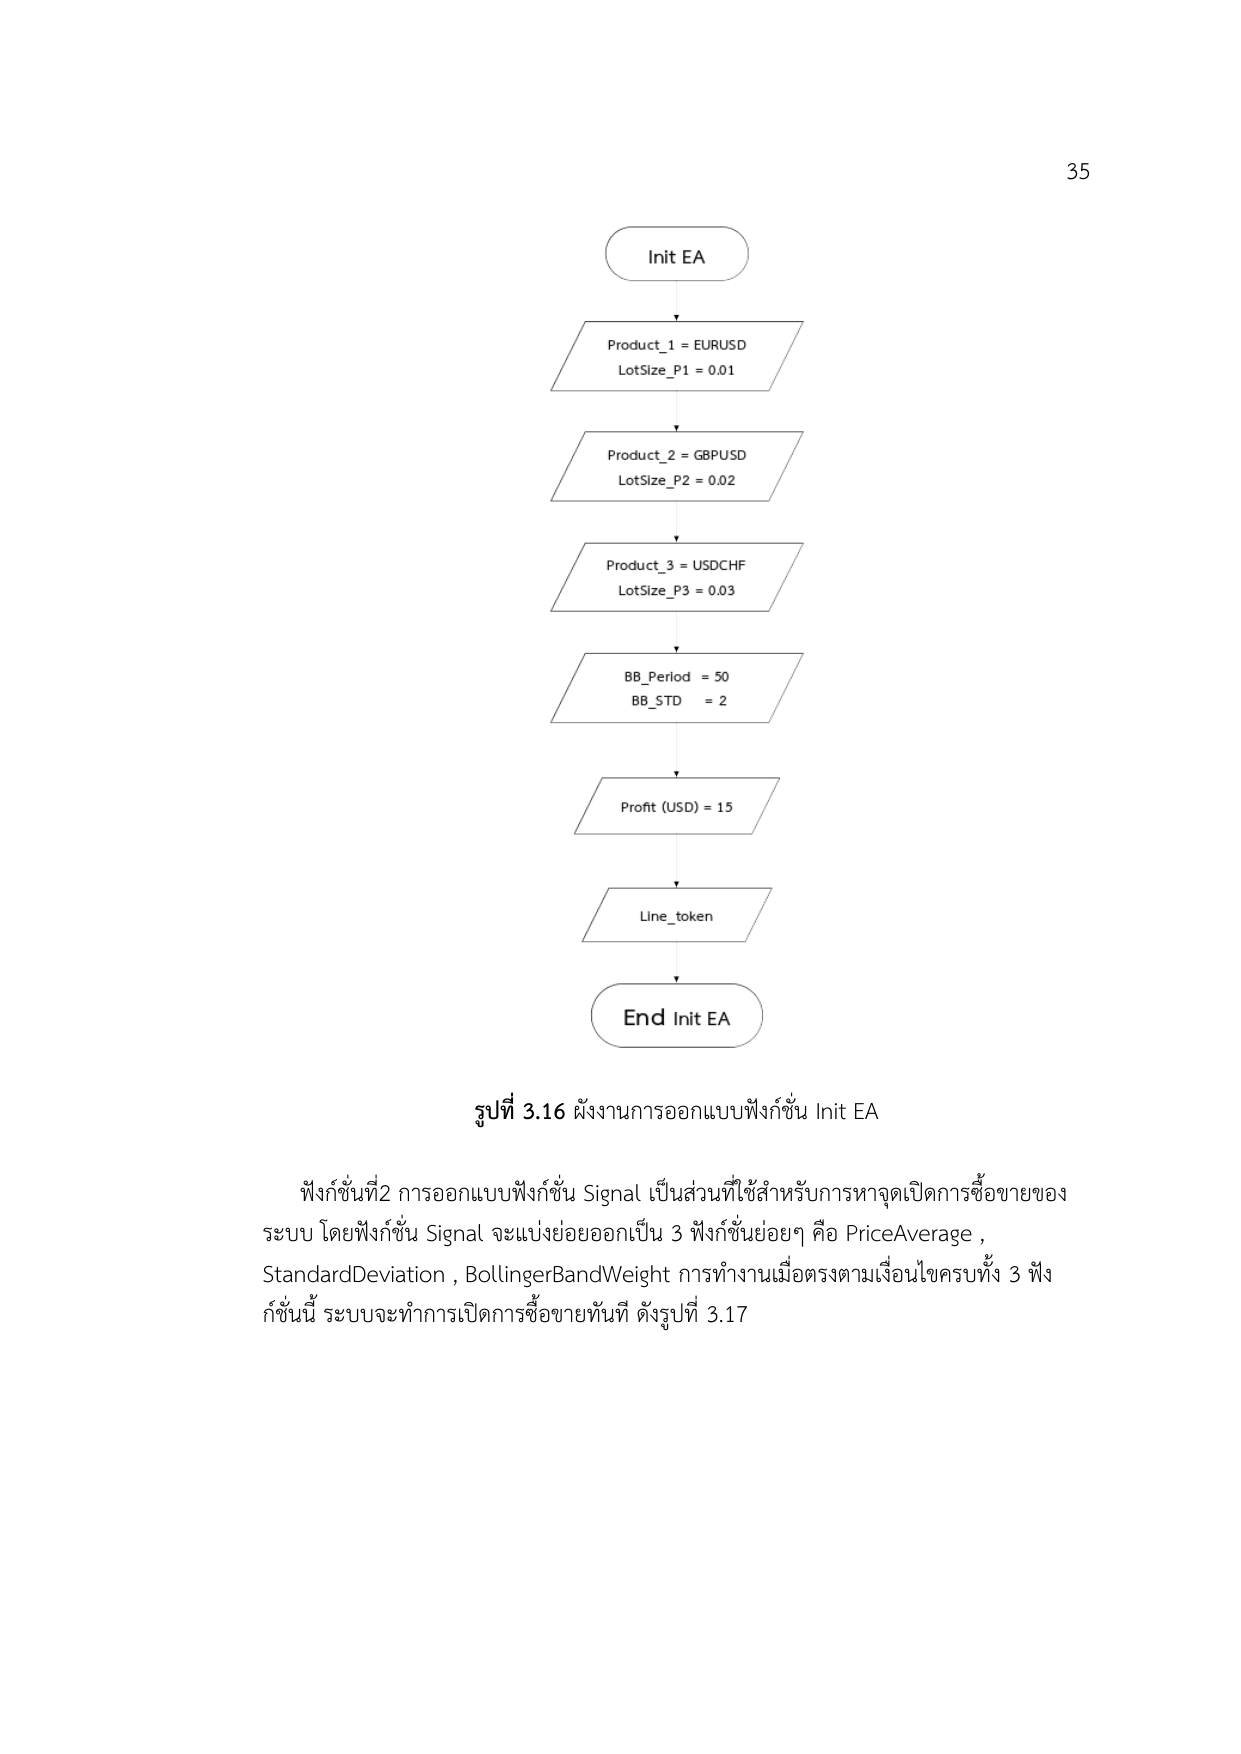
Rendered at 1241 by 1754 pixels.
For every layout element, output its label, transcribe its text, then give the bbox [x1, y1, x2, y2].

text รูปที่ 3.16 ผังงานการออกแบบฟังก์ชั่น Init EA [262, 1090, 1090, 1128]
text ฟังก์ชั่นที่2 การออกแบบฟังก์ชั่น Signal เป็นส่วนที่ใช้สำหรับการหาจุดเปิดการซื้อขายของระบบ โดยฟังก์ชั่น Signal จะแบ่งย่อยออกเป็น 3 ฟังก์ชั่นย่อยๆ คือ PriceAverage , StandardDeviation , BollingerBandWeight การทำงานเมื่อตรงตามเงื่อนไขครบทั้ง 3 ฟังก์ชั่นนี้ ระบบจะทำการเปิดการซื้อขายทันที ดังรูปที่ 3.17 [262, 1172, 1090, 1331]
